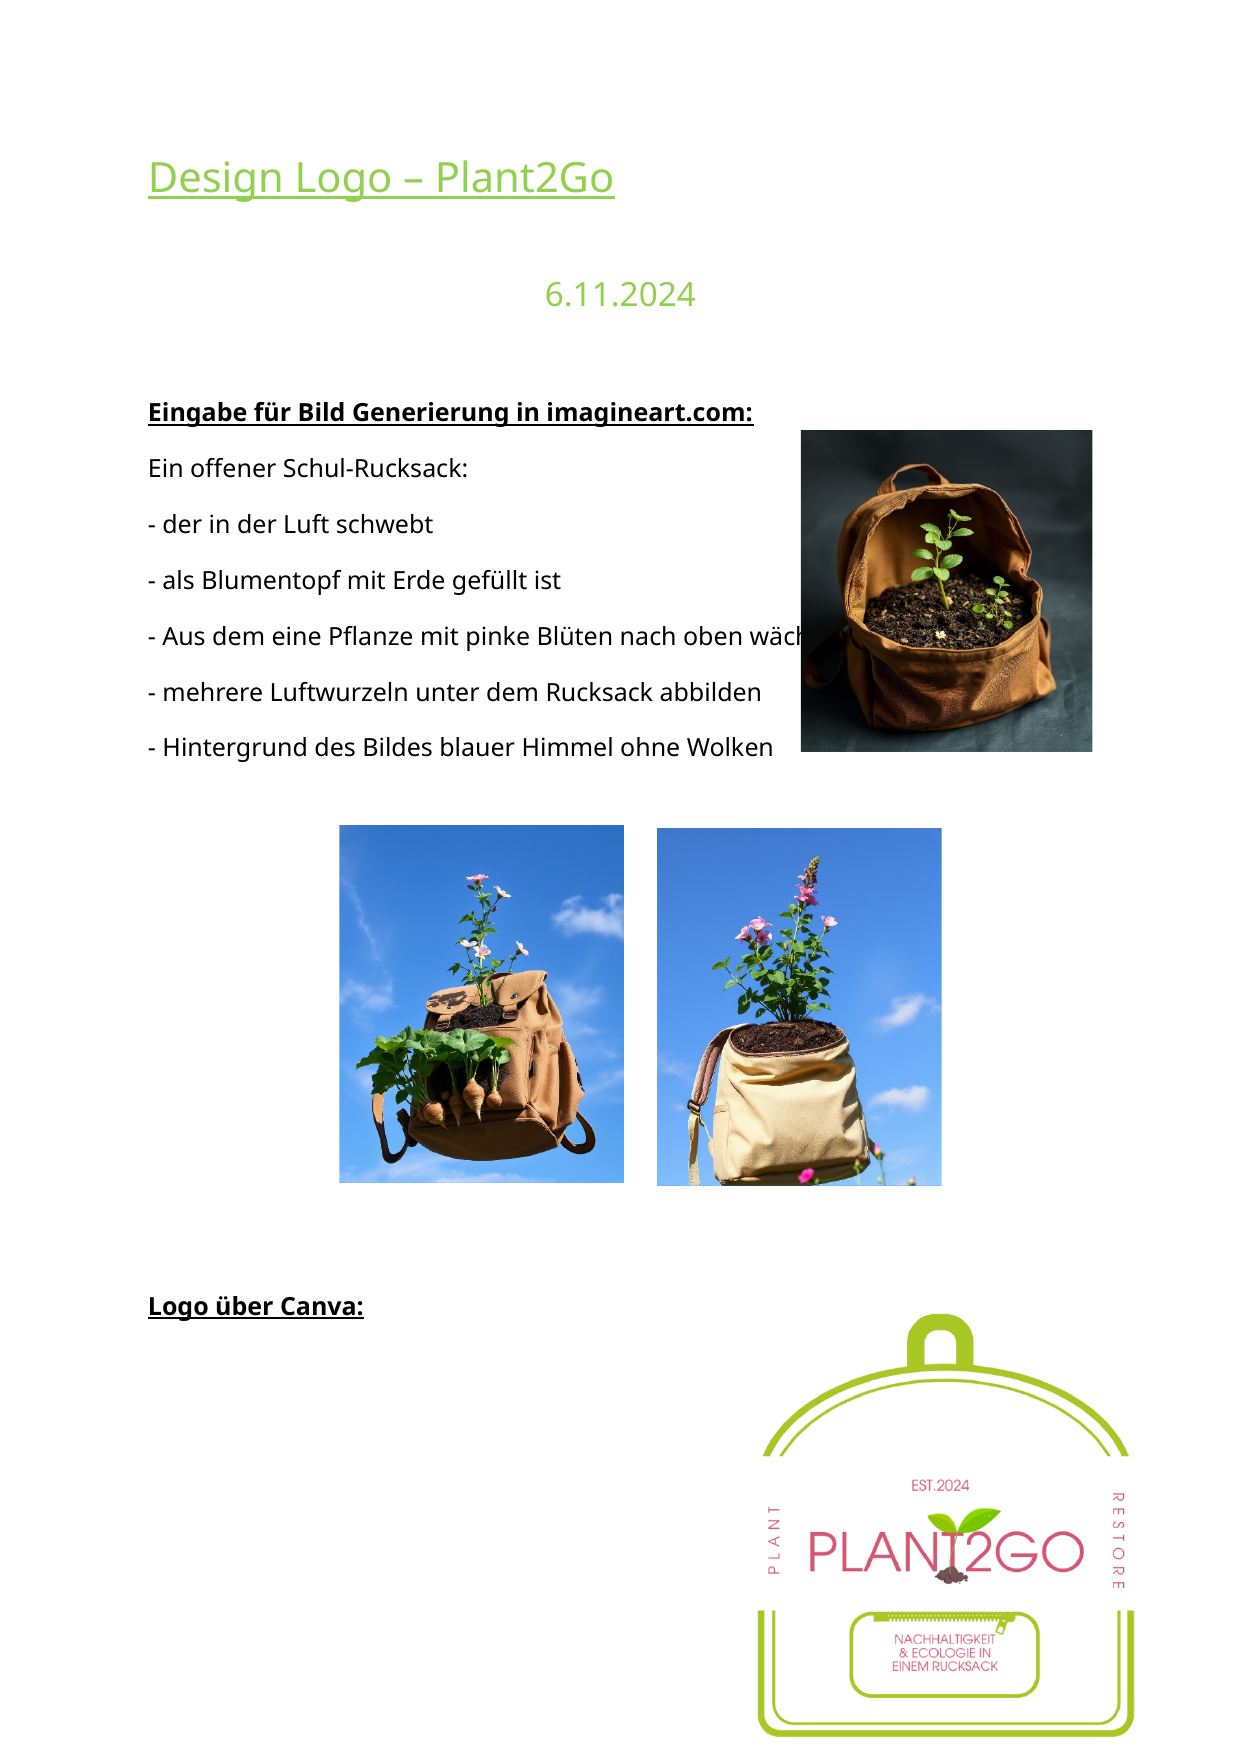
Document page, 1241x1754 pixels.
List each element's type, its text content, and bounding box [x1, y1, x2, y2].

text Eingabe für Bild Generierung in imagineart.com: [148, 395, 1093, 429]
text Logo über Canva: [148, 1288, 1093, 1322]
picture [702, 1290, 1189, 1754]
text 6.11.2024 [148, 229, 1093, 316]
text Design Logo – Plant2Go [148, 148, 1093, 204]
text - mehrere Luftwurzeln unter dem Rucksack abbilden [148, 674, 800, 708]
picture [657, 828, 942, 1186]
text - der in der Luft schwebt [148, 507, 800, 541]
picture [339, 825, 624, 1183]
text - Hintergrund des Bildes blauer Himmel ohne Wolken [148, 730, 1093, 764]
text Ein offener Schul-Rucksack: [148, 451, 800, 485]
text - Aus dem eine Pflanze mit pinke Blüten nach oben wächst [148, 618, 800, 652]
text - als Blumentopf mit Erde gefüllt ist [148, 562, 800, 597]
picture [800, 430, 1093, 752]
